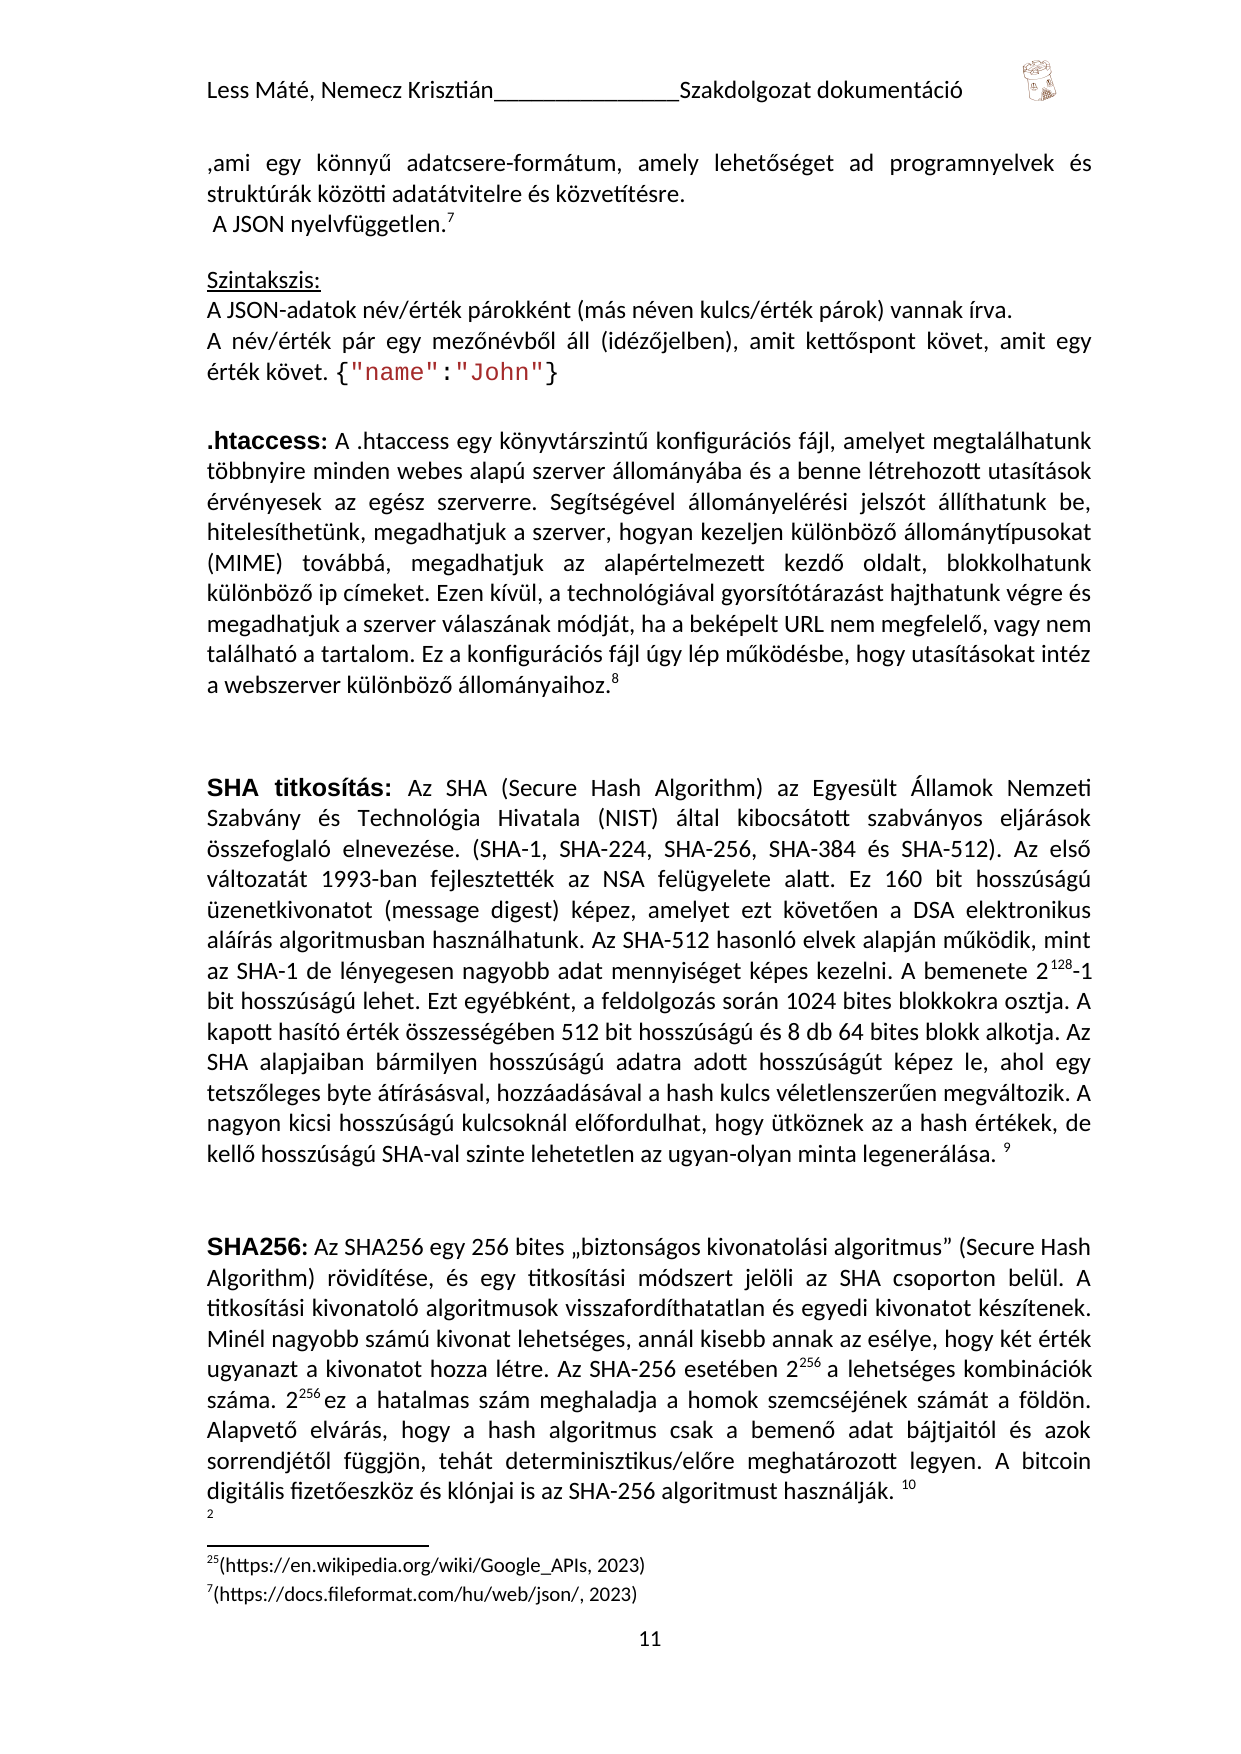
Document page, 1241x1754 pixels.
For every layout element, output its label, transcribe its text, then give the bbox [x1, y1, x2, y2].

text SHA titkosítás: Az SHA (Secure Hash Algorithm) az Egyesült Államok Nemzeti Szabvány és Technológia Hivatala (NIST) által kibocsátott szabványos eljárások összefoglaló elnevezése. (SHA-1, SHA-224, SHA-256, SHA-384 és SHA-512). Az első változatát 1993-ban fejlesztették az NSA felügyelete alatt. Ez 160 bit hosszúságú üzenetkivonatot (message digest) képez, amelyet ezt követően a DSA elektronikus aláírás algoritmusban használhatunk. Az SHA-512 hasonló elvek alapján működik, mint az SHA-1 de lényegesen nagyobb adat mennyiséget képes kezelni. A bemenete 2128-1 bit hosszúságú lehet. Ezt egyébként, a feldolgozás során 1024 bites blokkokra osztja. A kapott hasító érték összességében 512 bit hosszúságú és 8 db 64 bites blokk alkotja. Az SHA alapjaiban bármilyen hosszúságú adatra adott hosszúságút képez le, ahol egy tetszőleges byte átírásásval, hozzáadásával a hash kulcs véletlenszerűen megváltozik. A nagyon kicsi hosszúságú kulcsoknál előfordulhat, hogy ütköznek az a hash értékek, de kellő hosszúságú SHA-val szinte lehetetlen az ugyan-olyan minta legenerálása. 9 [207, 772, 1093, 1169]
text SHA256: Az SHA256 egy 256 bites „biztonságos kivonatolási algoritmus” (Secure Hash Algorithm) rövidítése, és egy titkosítási módszert jelöli az SHA csoporton belül. A titkosítási kivonatoló algoritmusok visszafordíthatatlan és egyedi kivonatot készítenek. Minél nagyobb számú kivonat lehetséges, annál kisebb annak az esélye, hogy két érték ugyanazt a kivonatot hozza létre. Az SHA-256 esetében 2256 a lehetséges kombinációk száma. 2256 ez a hatalmas szám meghaladja a homok szemcséjének számát a földön. Alapvető elvárás, hogy a hash algoritmus csak a bemenő adat bájtjaitól és azok sorrendjétől függjön, tehát determinisztikus/előre meghatározott legyen. A bitcoin digitális fizetőeszköz és klónjai is az SHA-256 algoritmust használják. 10 [207, 1231, 1093, 1506]
picture [1009, 56, 1074, 103]
text ,ami egy könnyű adatcsere-formátum, amely lehetőséget ad programnyelvek és struktúrák közötti adatátvitelre és közvetítésre. [207, 148, 1093, 209]
text Szintakszis: [207, 264, 1093, 295]
text .htaccess: A .htaccess egy könyvtárszintű konfigurációs fájl, amelyet megtalálhatunk többnyire minden webes alapú szerver állományába és a benne létrehozott utasítások érvényesek az egész szerverre. Segítségével állományelérési jelszót állíthatunk be, hitelesíthetünk, megadhatjuk a szerver, hogyan kezeljen különböző állománytípusokat (MIME) továbbá, megadhatjuk az alapértelmezett kezdő oldalt, blokkolhatunk különböző ip címeket. Ezen kívül, a technológiával gyorsítótárazást hajthatunk végre és megadhatjuk a szerver válaszának módját, ha a beképelt URL nem megfelelő, vagy nem található a tartalom. Ez a konfigurációs fájl úgy lép működésbe, hogy utasításokat intéz a webszerver különböző állományaihoz.8 [207, 425, 1093, 700]
text A JSON-adatok név/érték párokként (más néven kulcs/érték párok) vannak írva. [207, 295, 1093, 325]
text A JSON nyelvfüggetlen.7 [207, 209, 1093, 239]
text A név/érték pár egy mezőnévből áll (idézőjelben), amit kettőspont követ, amit egy érték követ. {"name":"John"} [207, 325, 1093, 387]
